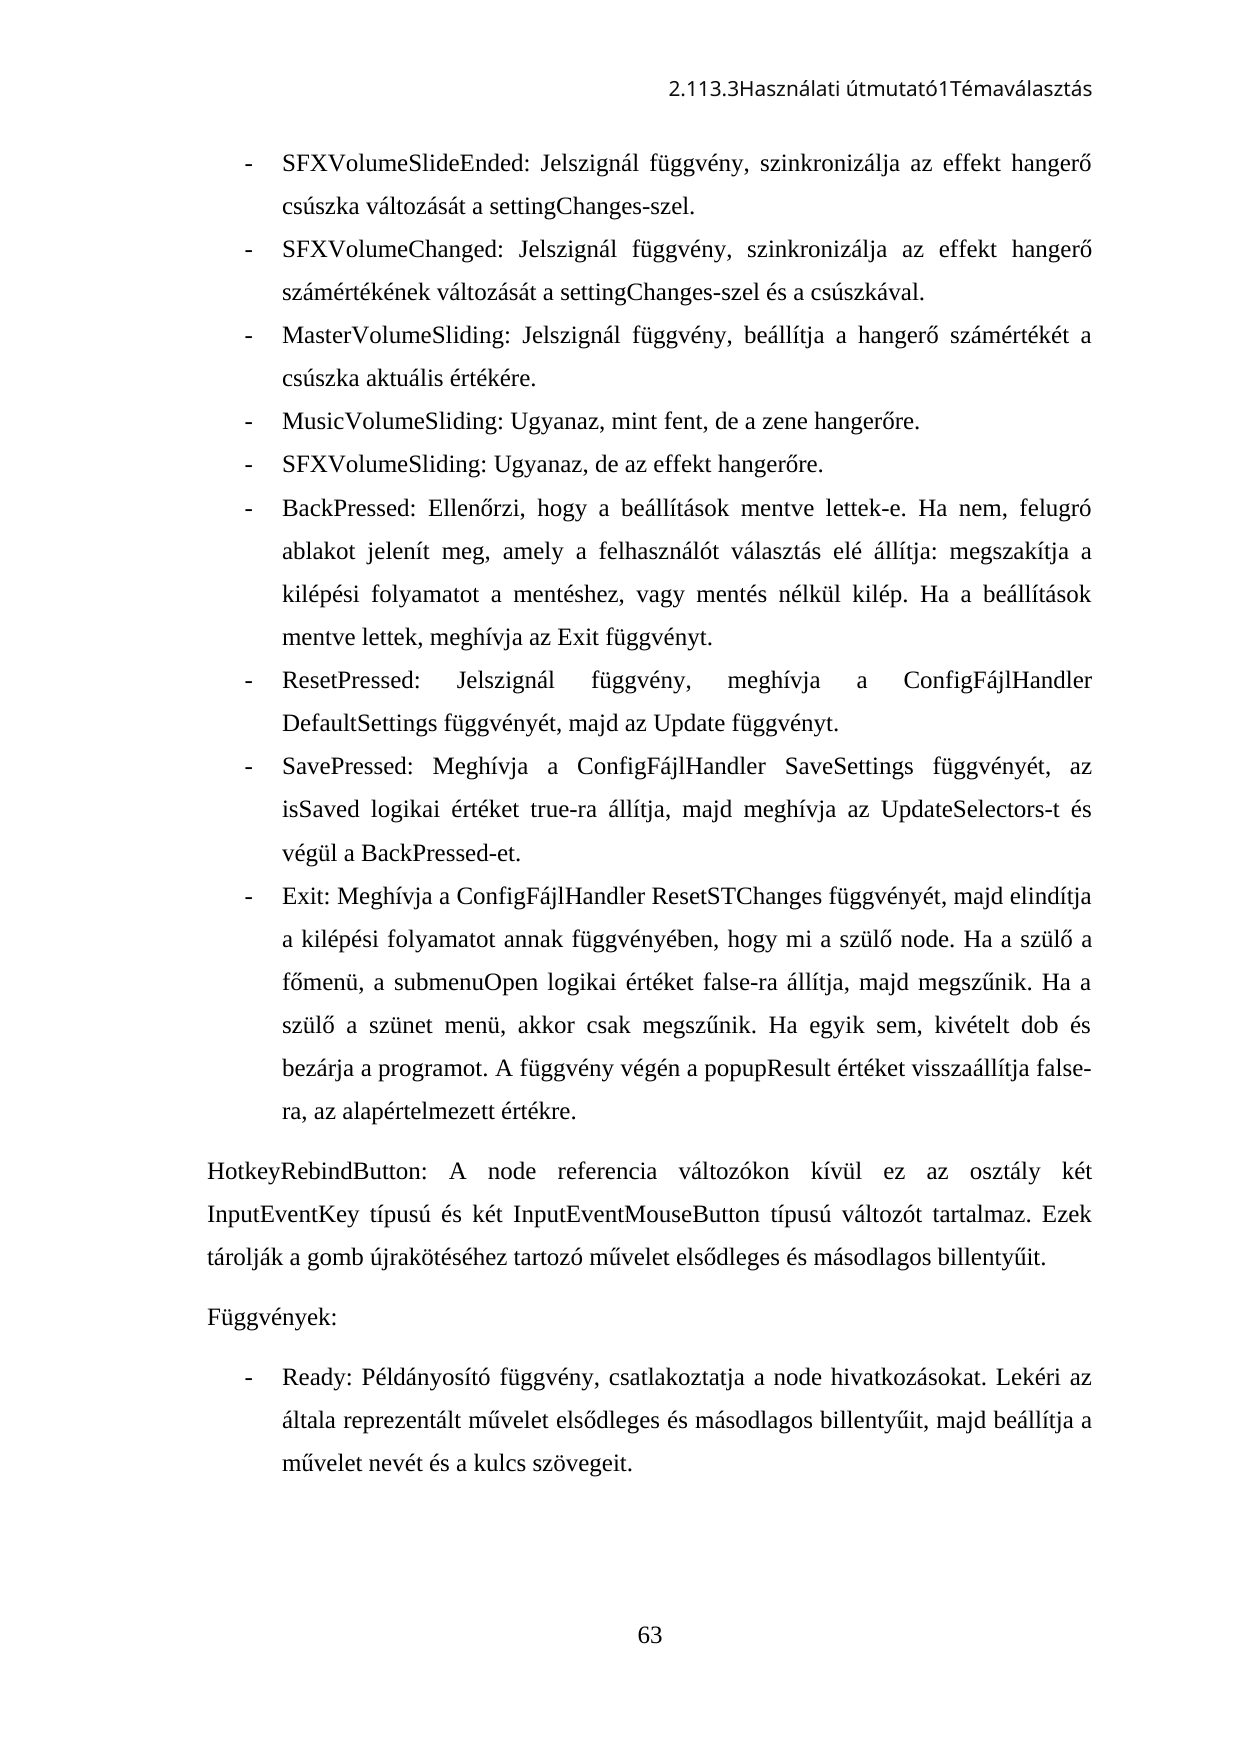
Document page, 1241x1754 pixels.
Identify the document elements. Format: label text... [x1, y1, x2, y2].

list SFXVolumeSliding: Ugyanaz, de az effekt hangerőre. [244, 449, 1092, 478]
list MasterVolumeSliding: Jelszignál függvény, beállítja a hangerő számértékét a csúszka aktuális értékére. [244, 320, 1092, 392]
list SFXVolumeSlideEnded: Jelszignál függvény, szinkronizálja az effekt hangerő csúszka változását a settingChanges-szel. [244, 148, 1092, 219]
list Ready: Példányosító függvény, csatlakoztatja a node hivatkozásokat. Lekéri az általa reprezentált művelet elsődleges és másodlagos billentyűit, majd beállítja a művelet nevét és a kulcs szövegeit. [244, 1362, 1092, 1477]
text Függvények: [207, 1302, 1092, 1331]
list SFXVolumeChanged: Jelszignál függvény, szinkronizálja az effekt hangerő számértékének változását a settingChanges-szel és a csúszkával. [244, 234, 1092, 306]
list SavePressed: Meghívja a ConfigFájlHandler SaveSettings függvényét, az isSaved logikai értéket true-ra állítja, majd meghívja az UpdateSelectors-t és végül a BackPressed-et. [244, 751, 1092, 866]
list MusicVolumeSliding: Ugyanaz, mint fent, de a zene hangerőre. [244, 406, 1092, 435]
list ResetPressed: Jelszignál függvény, meghívja a ConfigFájlHandler DefaultSettings függvényét, majd az Update függvényt. [244, 665, 1092, 737]
text HotkeyRebindButton: A node referencia változókon kívül ez az osztály két InputEventKey típusú és két InputEventMouseButton típusú változót tartalmaz. Ezek tárolják a gomb újrakötéséhez tartozó művelet elsődleges és másodlagos billentyűit. [207, 1156, 1092, 1271]
list Exit: Meghívja a ConfigFájlHandler ResetSTChanges függvényét, majd elindítja a kilépési folyamatot annak függvényében, hogy mi a szülő node. Ha a szülő a főmenü, a submenuOpen logikai értéket false-ra állítja, majd megszűnik. Ha a szülő a szünet menü, akkor csak megszűnik. Ha egyik sem, kivételt dob és bezárja a programot. A függvény végén a popupResult értéket visszaállítja false-ra, az alapértelmezett értékre. [244, 881, 1092, 1125]
list BackPressed: Ellenőrzi, hogy a beállítások mentve lettek-e. Ha nem, felugró ablakot jelenít meg, amely a felhasználót választás elé állítja: megszakítja a kilépési folyamatot a mentéshez, vagy mentés nélkül kilép. Ha a beállítások mentve lettek, meghívja az Exit függvényt. [244, 493, 1092, 651]
